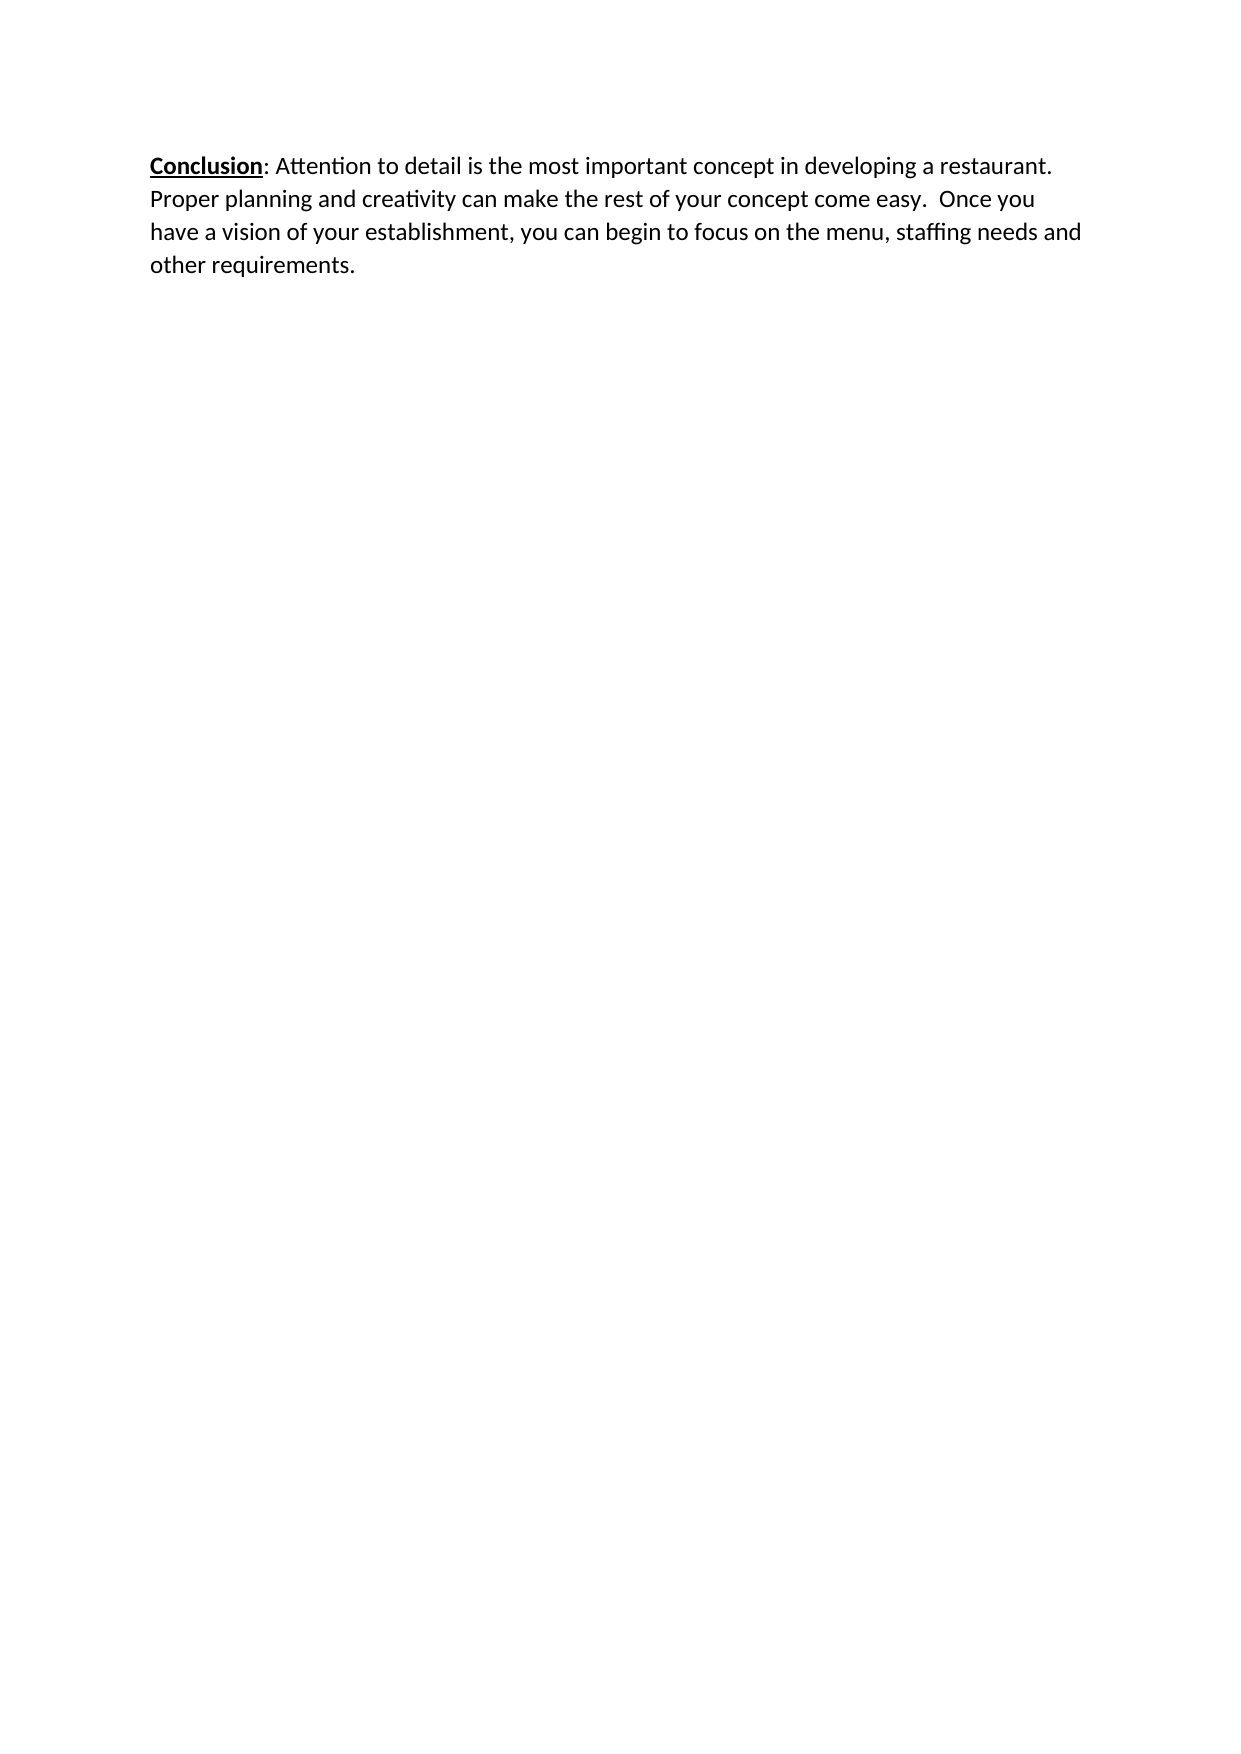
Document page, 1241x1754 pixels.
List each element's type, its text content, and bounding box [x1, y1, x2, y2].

text Conclusion: Attention to detail is the most important concept in developing a restaurant. Proper planning and creativity can make the rest of your concept come easy. Once you have a vision of your establishment, you can begin to focus on the menu, staffing needs and other requirements. [150, 150, 1090, 279]
